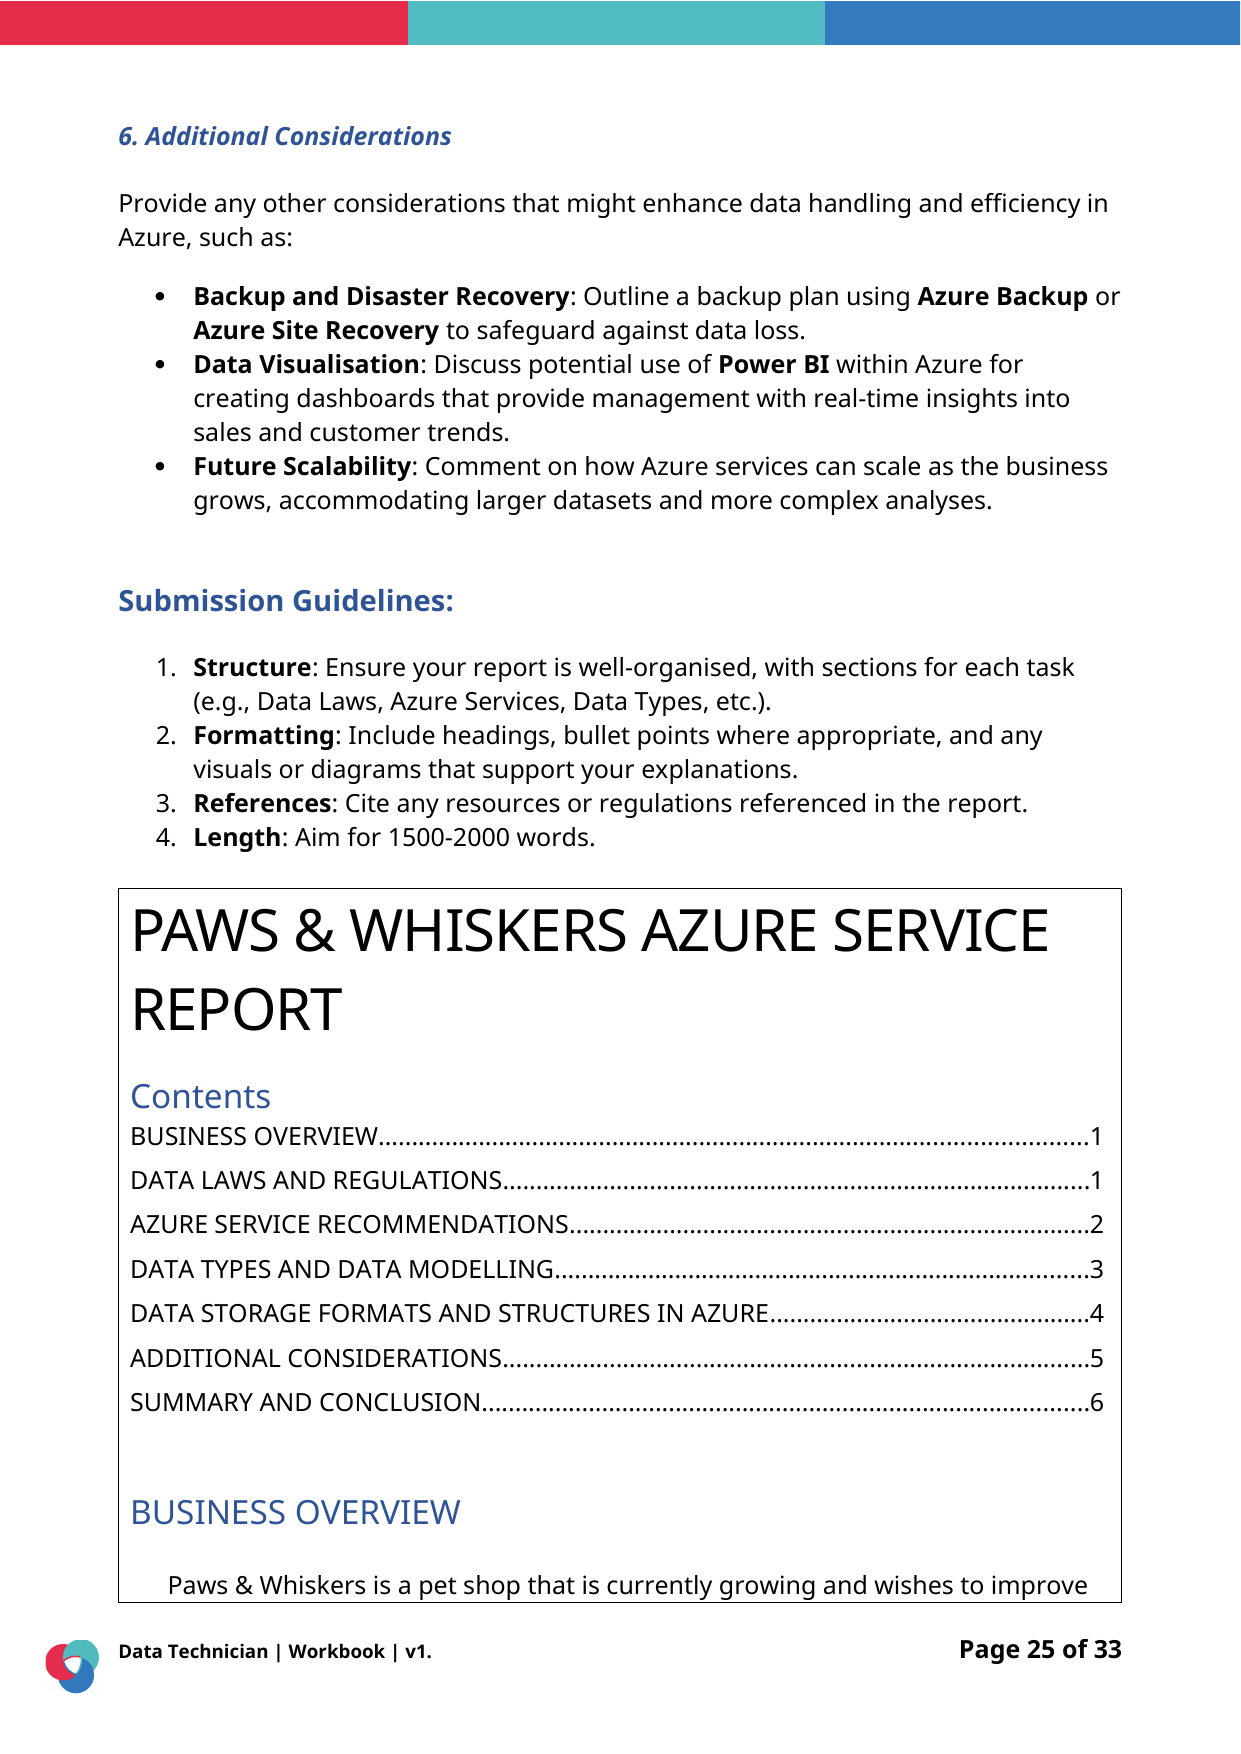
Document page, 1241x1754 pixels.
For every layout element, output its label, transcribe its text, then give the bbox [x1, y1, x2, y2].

text Provide any other considerations that might enhance data handling and efficiency in Azure, such as: [118, 185, 1122, 253]
list Formatting: Include headings, bullet points where appropriate, and any visuals or diagrams that support your explanations. [156, 717, 1122, 786]
subtitle 6. Additional Considerations [118, 118, 1122, 152]
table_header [119, 889, 1121, 1602]
list References: Cite any resources or regulations referenced in the report. [156, 786, 1122, 819]
list Backup and Disaster Recovery: Outline a backup plan using Azure Backup or Azure Site Recovery to safeguard against data loss. [156, 278, 1122, 347]
subtitle Submission Guidelines: [118, 580, 1122, 620]
list Structure: Ensure your report is well-organised, with sections for each task (e.g., Data Laws, Azure Services, Data Types, etc.). [156, 649, 1122, 717]
list Data Visualisation: Discuss potential use of Power BI within Azure for creating dashboards that provide management with real-time insights into sales and customer trends. [156, 347, 1122, 449]
list Future Scalability: Comment on how Azure services can scale as the business grows, accommodating larger datasets and more complex analyses. [156, 449, 1122, 517]
list Length: Aim for 1500-2000 words. [156, 819, 1122, 854]
picture [45, 1640, 100, 1694]
